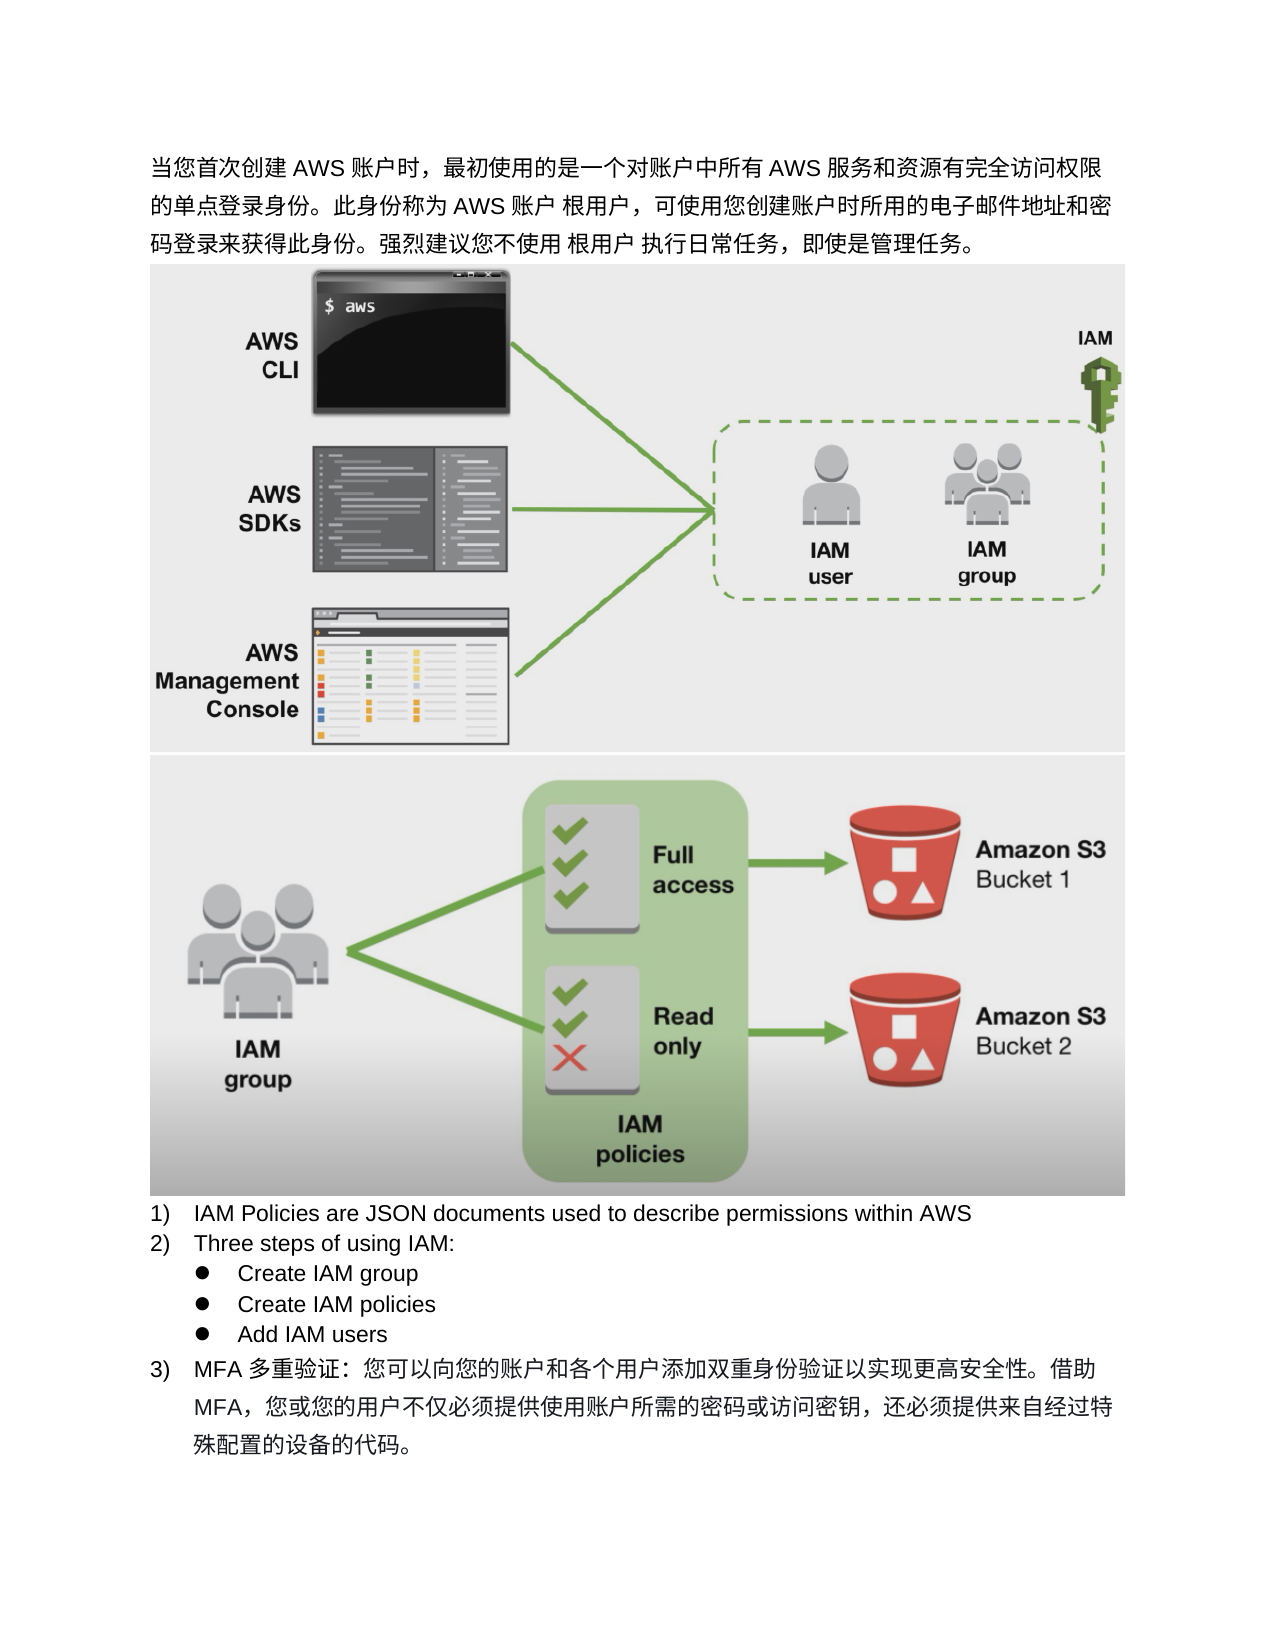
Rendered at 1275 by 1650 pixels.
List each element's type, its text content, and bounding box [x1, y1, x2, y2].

list Create IAM group [194, 1260, 1125, 1287]
list Add IAM users [194, 1321, 1125, 1347]
list Create IAM policies [194, 1291, 1125, 1317]
picture [150, 264, 1125, 752]
picture [150, 755, 1125, 1196]
list MFA 多重验证：您可以向您的账户和各个用户添加双重身份验证以实现更高安全性。借助 MFA，您或您的用户不仅必须提供使用账户所需的密码或访问密钥，还必须提供来自经过特殊配置的设备的代码。 [150, 1351, 1125, 1460]
text 当您首次创建 AWS 账户时，最初使用的是一个对账户中所有 AWS 服务和资源有完全访问权限的单点登录身份。此身份称为 AWS 账户 根用户，可使用您创建账户时所用的电子邮件地址和密码登录来获得此身份。强烈建议您不使用 根用户 执行日常任务，即使是管理任务。 [150, 150, 1125, 259]
list IAM Policies are JSON documents used to describe permissions within AWS [150, 1200, 1125, 1226]
list Three steps of using IAM: [150, 1230, 1125, 1256]
